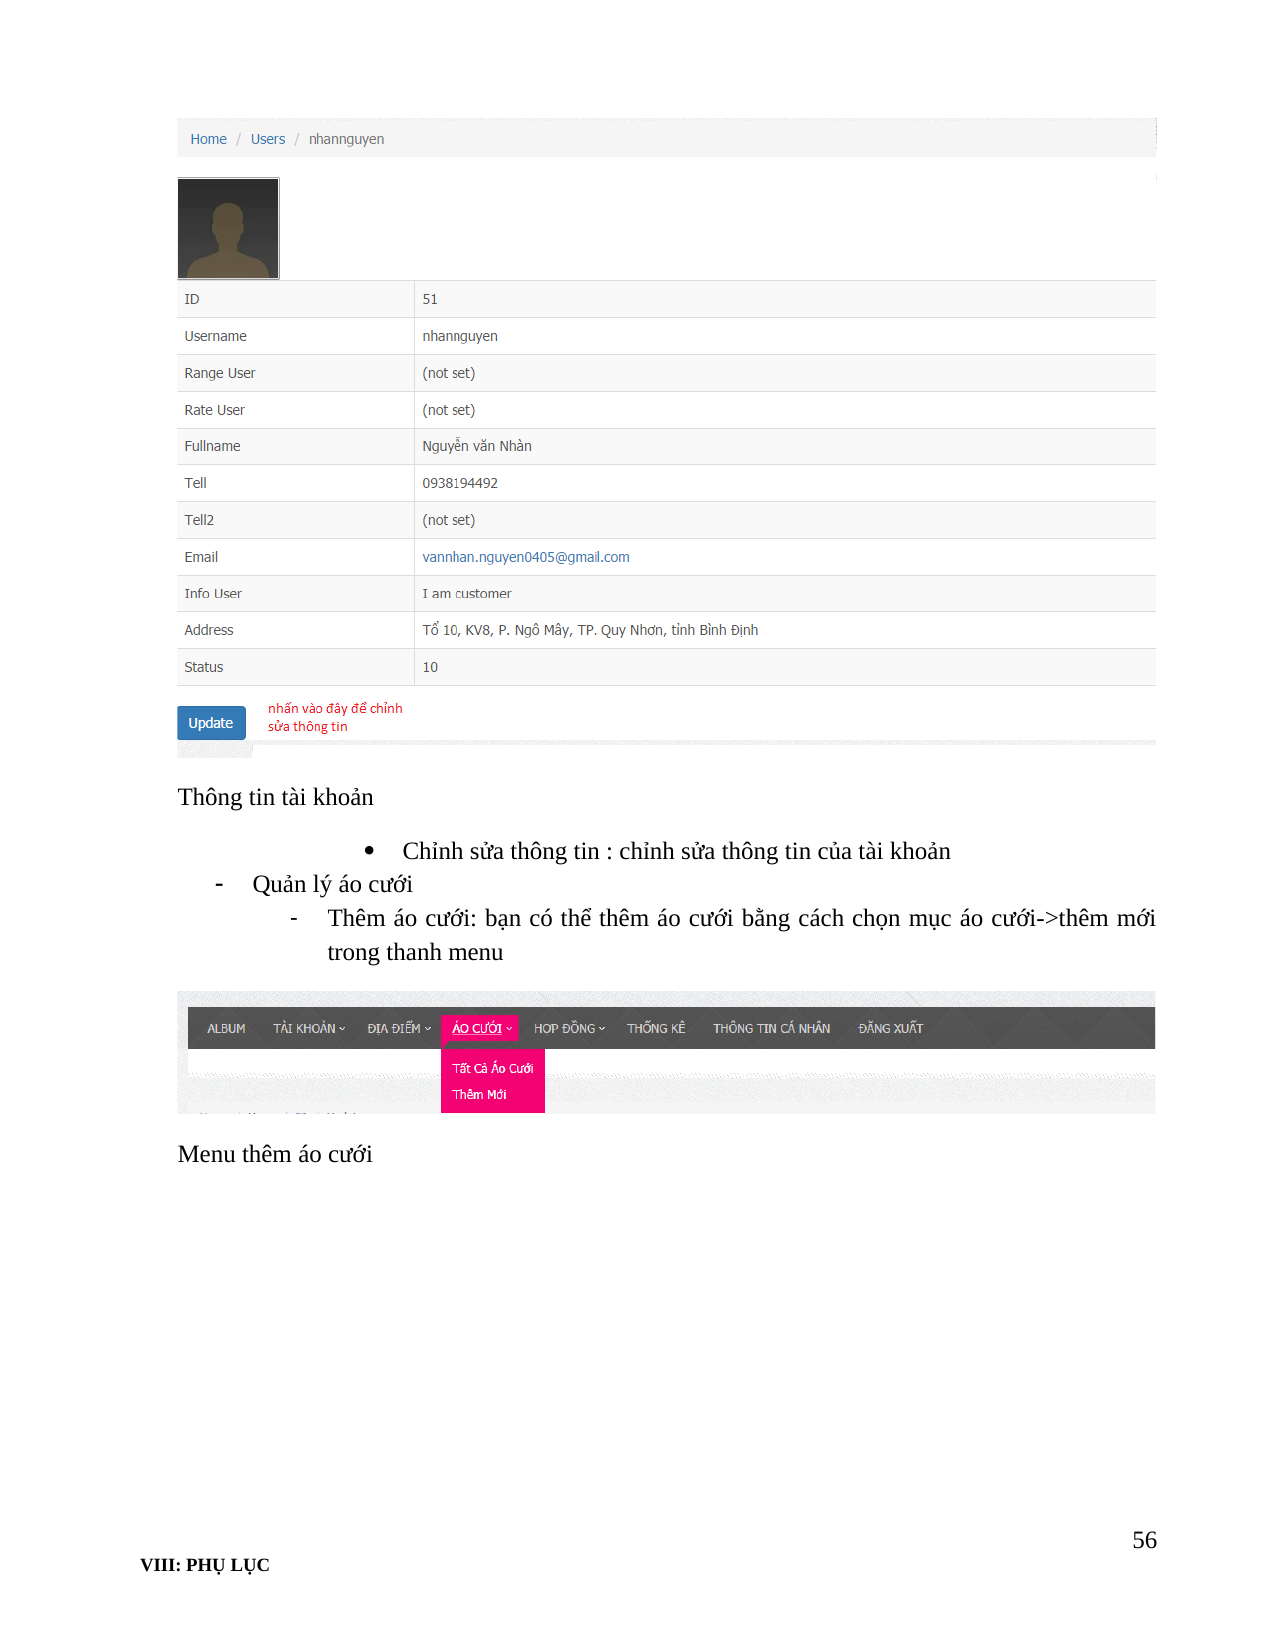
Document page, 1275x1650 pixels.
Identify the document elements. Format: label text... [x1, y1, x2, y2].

list Thêm áo cưới: bạn có thể thêm áo cưới bằng cách chọn mục áo cưới->thêm mới trong thanh menu [290, 902, 1157, 966]
picture [177, 991, 1156, 1114]
list Chỉnh sửa thông tin : chỉnh sửa thông tin của tài khoản [365, 836, 1157, 865]
text Menu thêm áo cưới [177, 1139, 1157, 1167]
picture [177, 118, 1157, 758]
list Quản lý áo cưới [215, 869, 1157, 898]
text Thông tin tài khoản [177, 782, 1157, 811]
